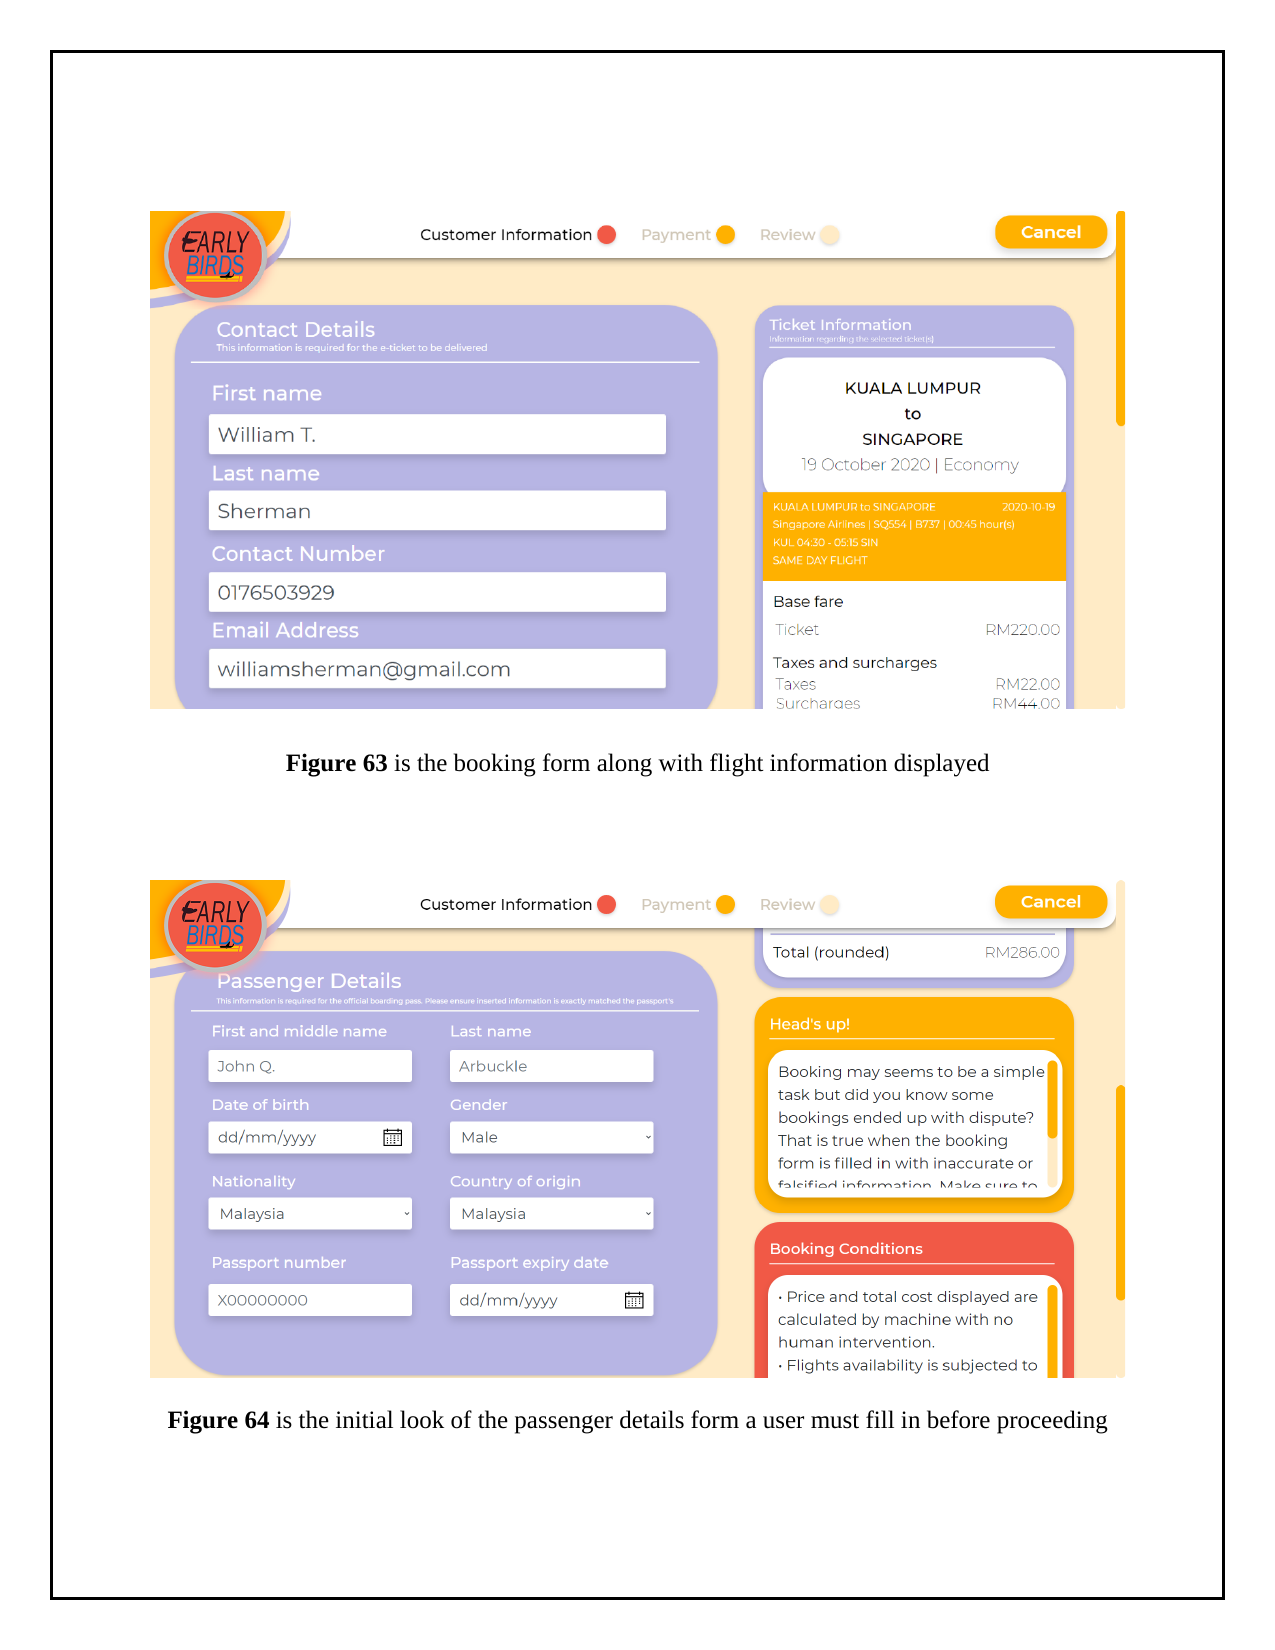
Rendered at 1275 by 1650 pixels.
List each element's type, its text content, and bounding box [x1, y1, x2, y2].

picture [150, 211, 1125, 709]
text Figure 63 is the booking form along with flight information displayed [150, 748, 1125, 777]
text Figure 64 is the initial look of the passenger details form a user must fill in before proceeding [150, 1406, 1125, 1434]
picture [150, 880, 1125, 1378]
